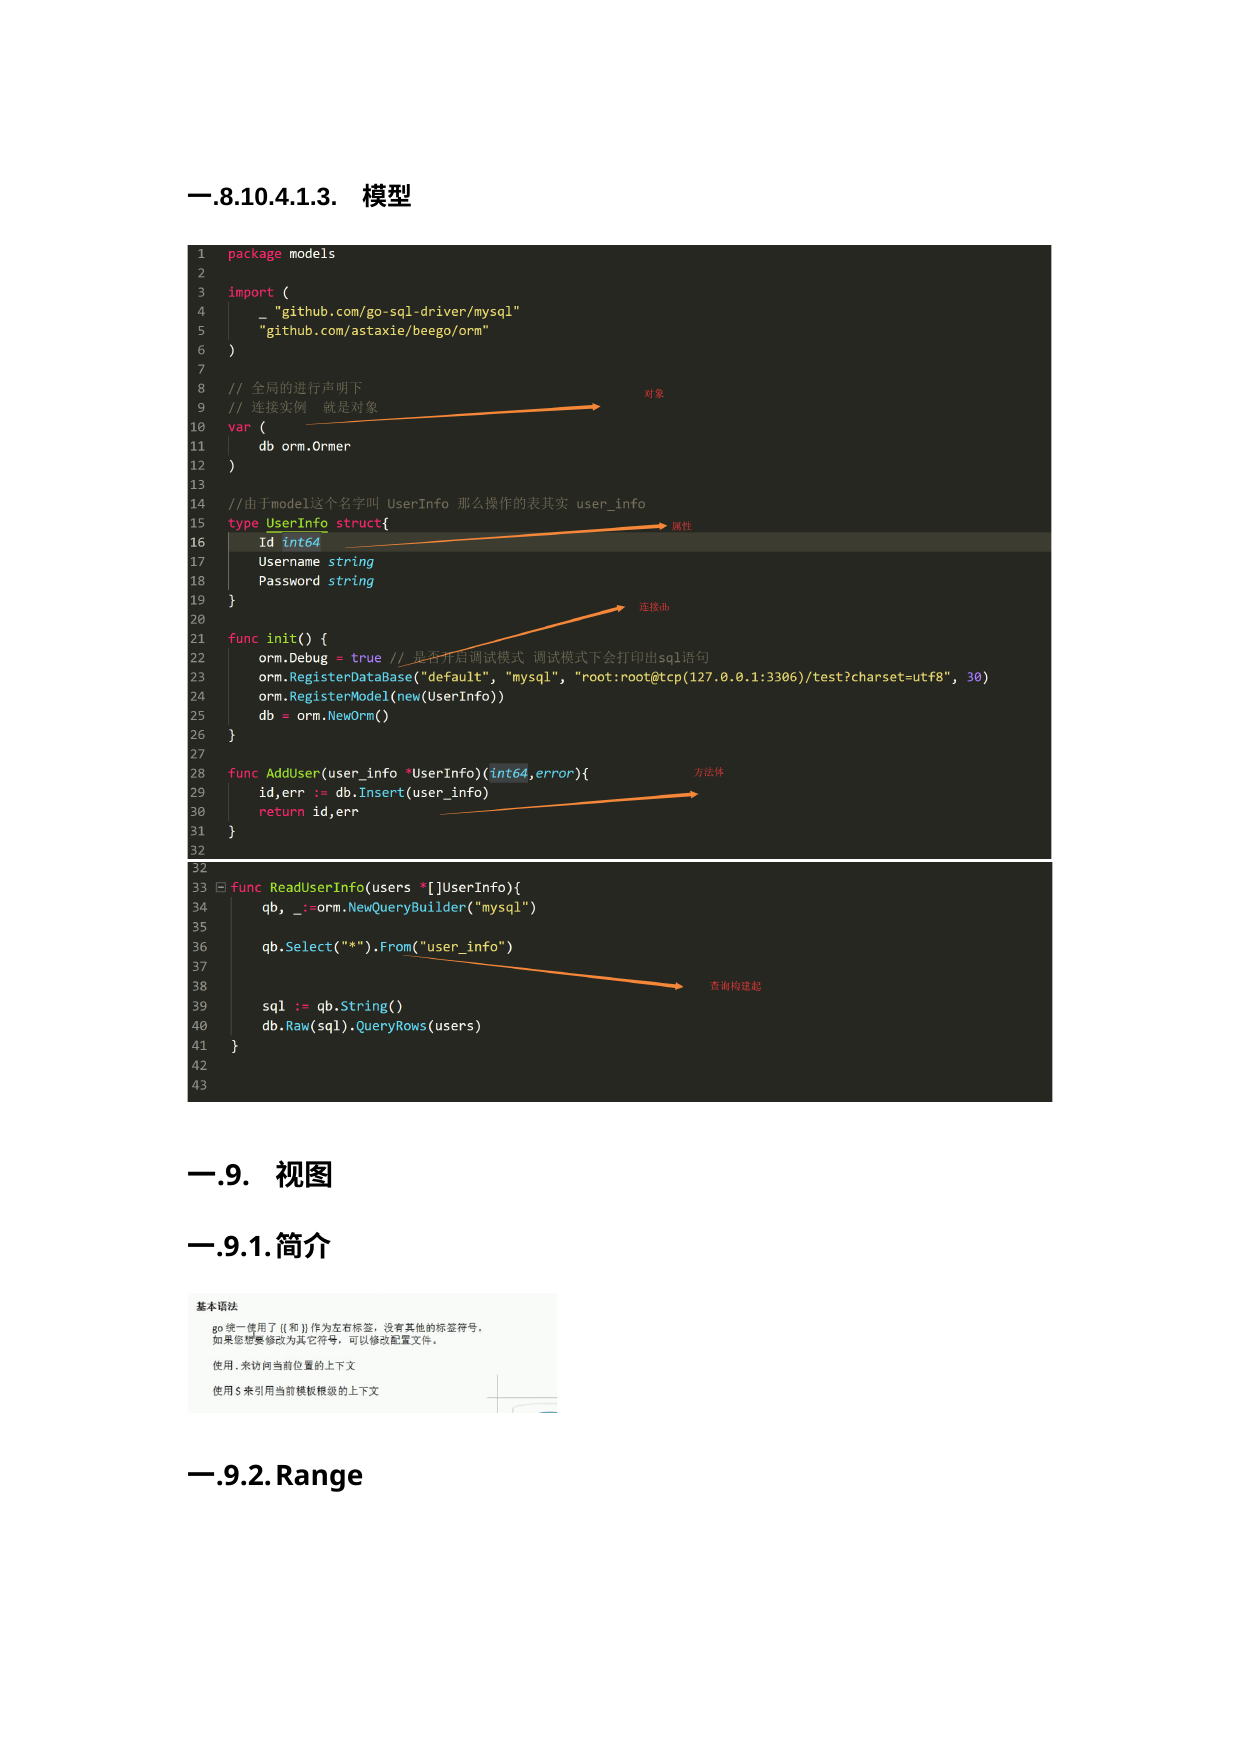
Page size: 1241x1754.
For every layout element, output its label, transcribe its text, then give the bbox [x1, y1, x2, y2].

picture [187, 1293, 558, 1413]
picture [187, 862, 1053, 1102]
subtitle 视图 [187, 1152, 1053, 1194]
picture [187, 245, 1052, 859]
subtitle Range [187, 1453, 1053, 1493]
subtitle 模型 [187, 162, 1053, 227]
subtitle 简介 [187, 1223, 1053, 1264]
